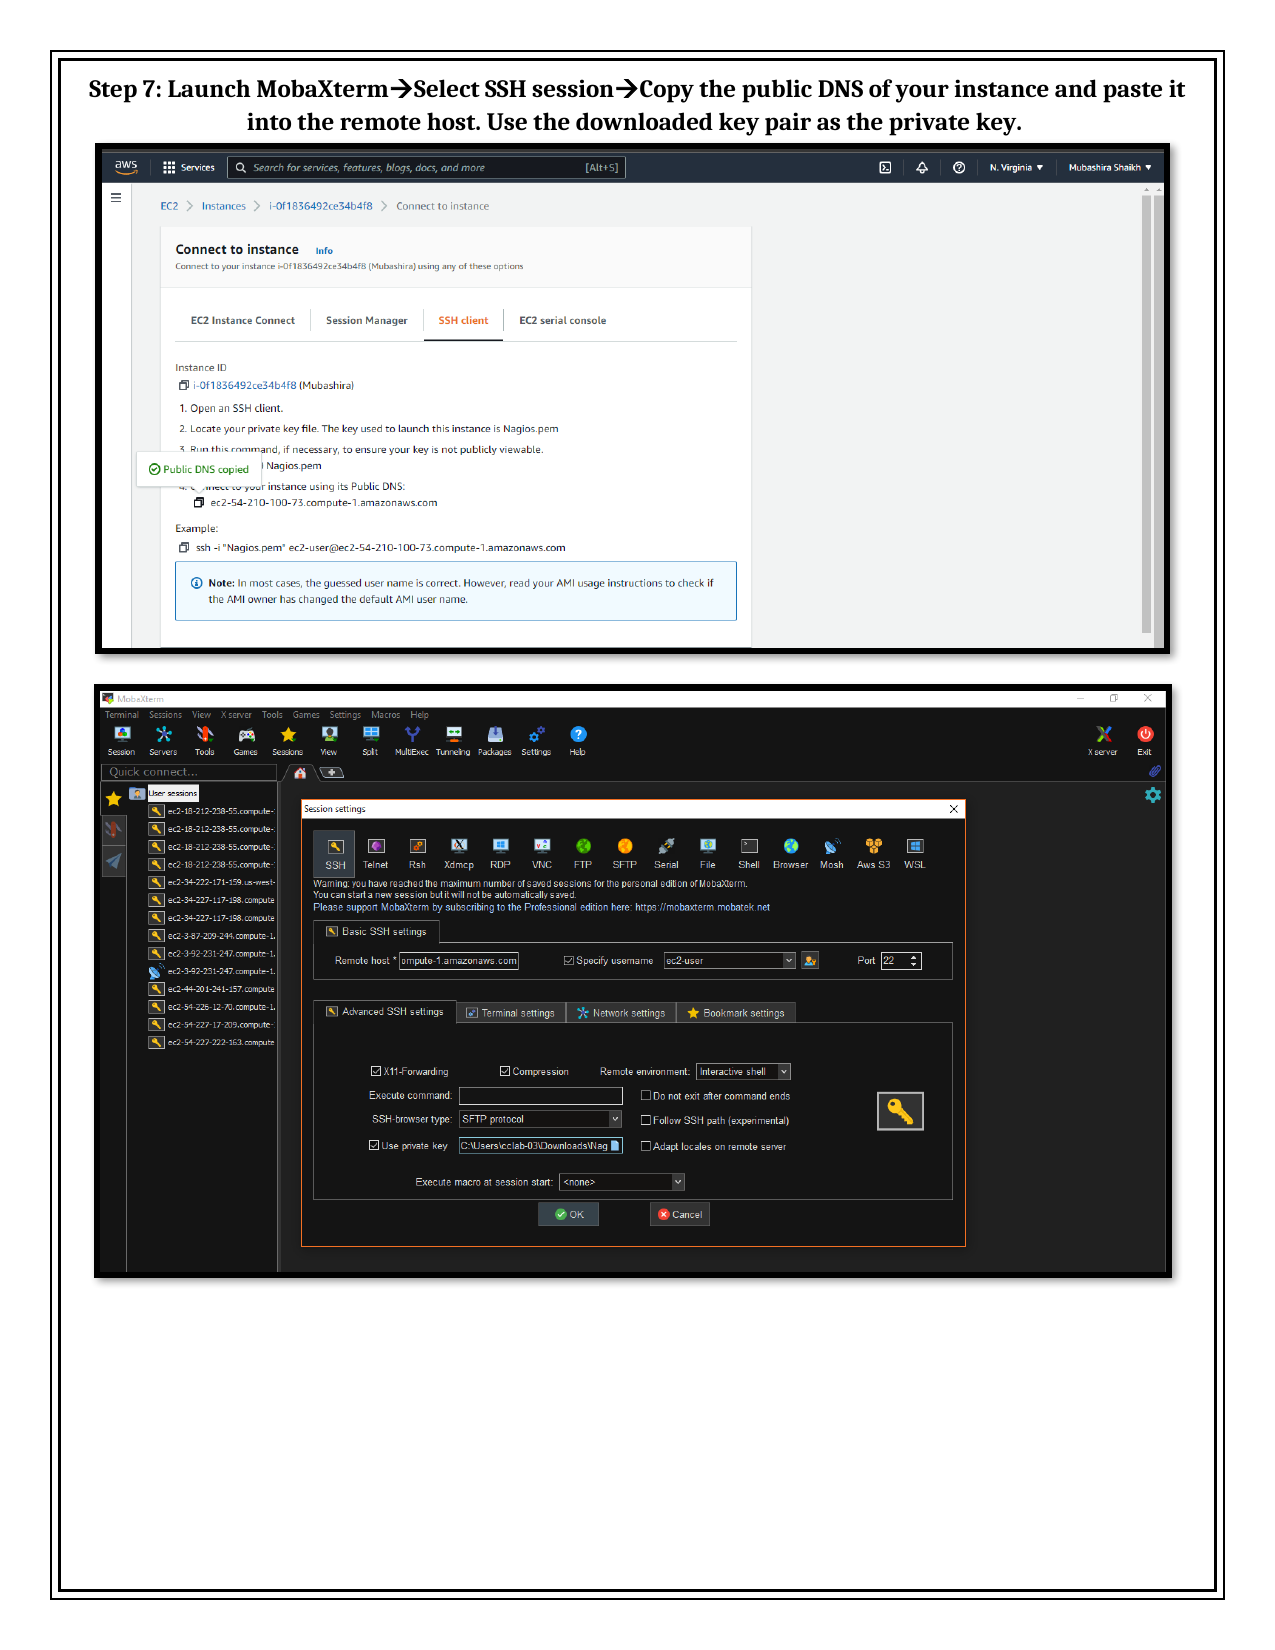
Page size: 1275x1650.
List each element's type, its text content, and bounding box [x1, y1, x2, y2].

picture [102, 149, 1164, 648]
picture [100, 691, 1166, 1272]
